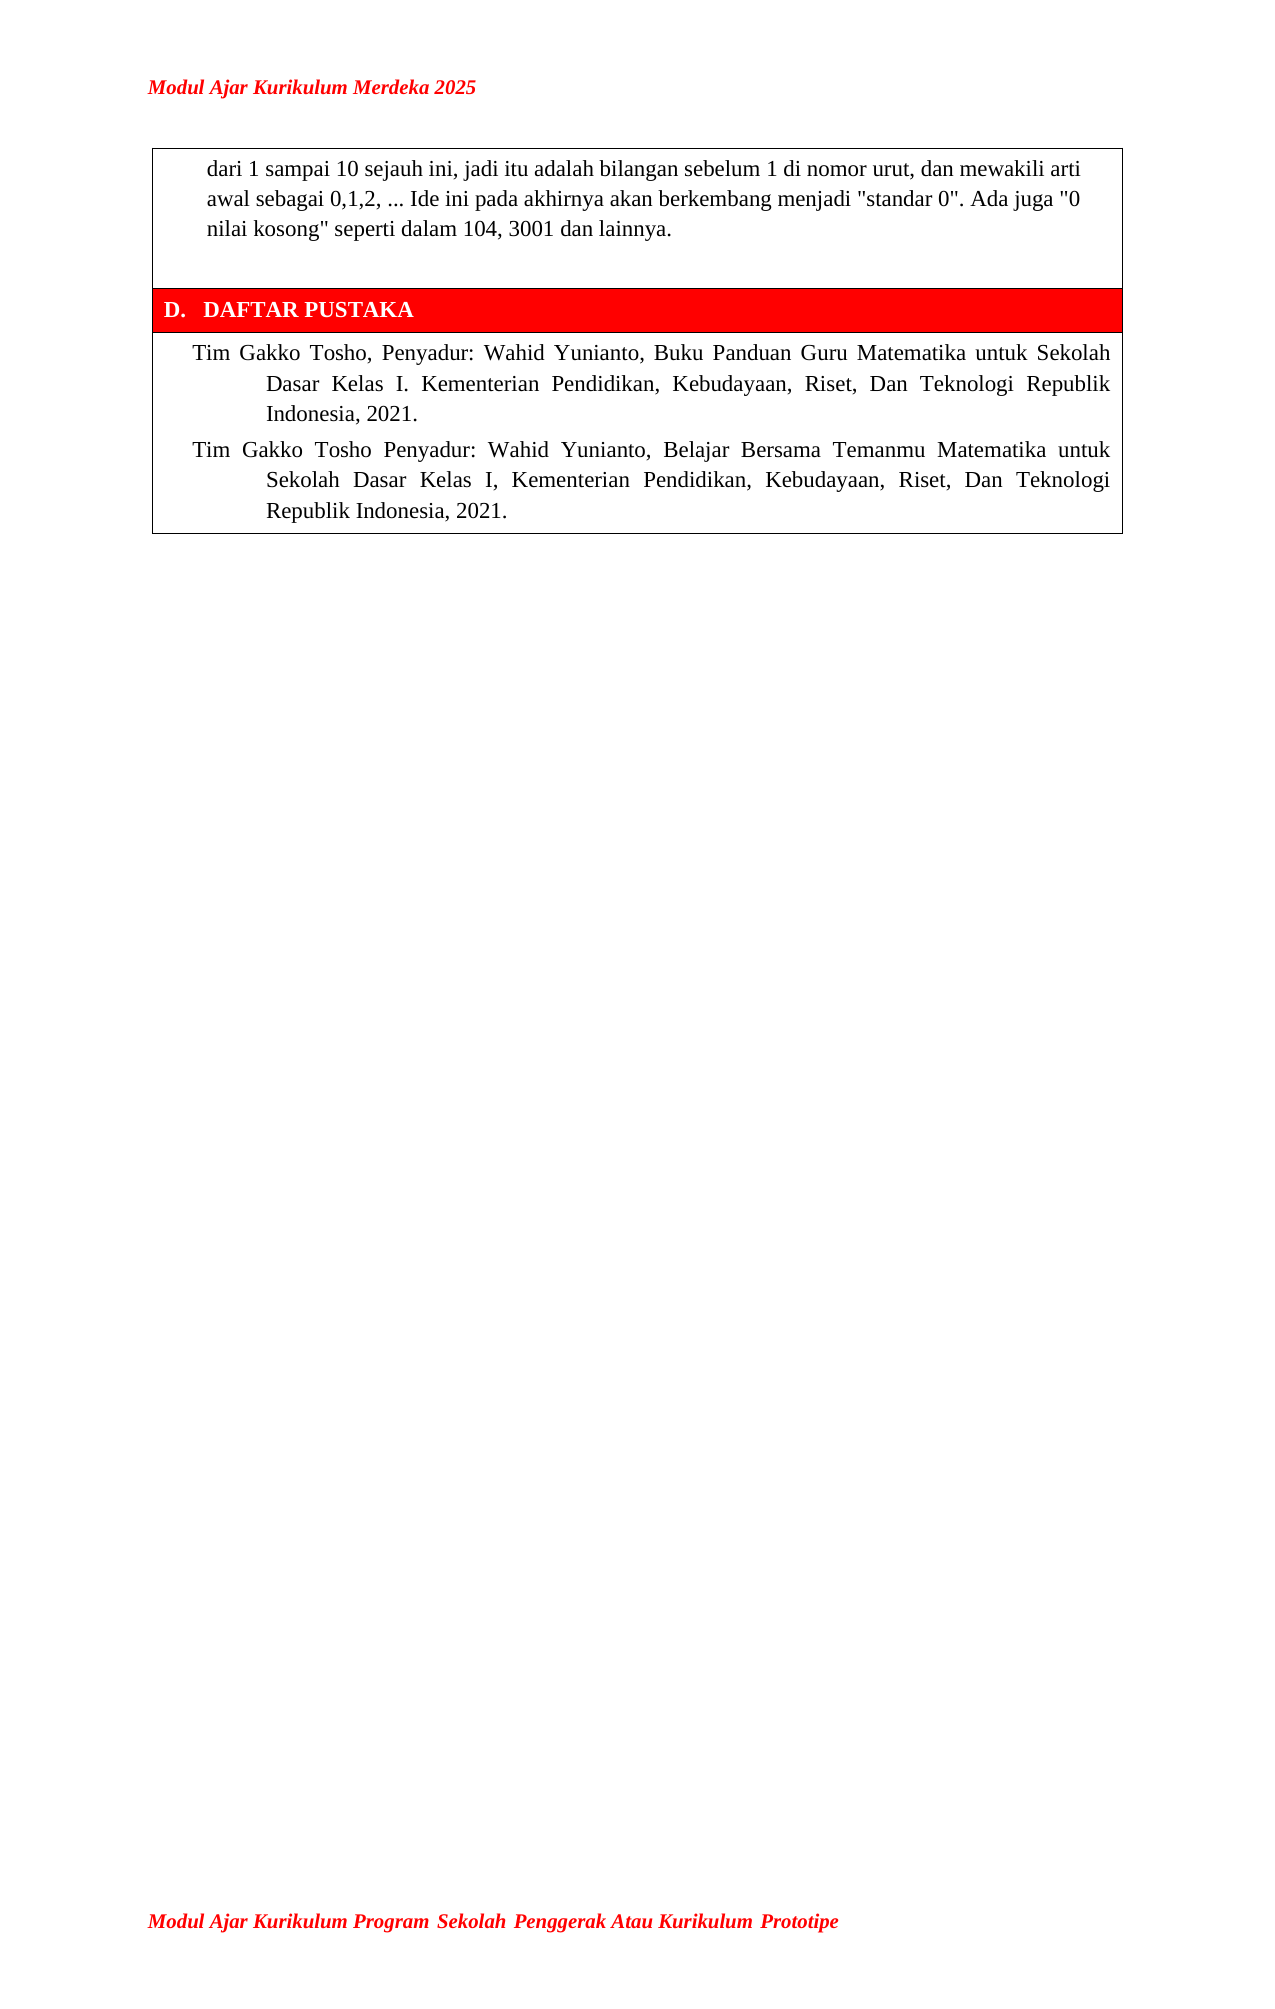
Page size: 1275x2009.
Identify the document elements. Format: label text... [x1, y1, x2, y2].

table_cell D. DAFTAR PUSTAKA [153, 289, 1122, 332]
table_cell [153, 149, 1122, 288]
table_cell Tim Gakko Tosho, Penyadur: Wahid Yunianto, Buku Panduan Guru Matematika untuk Sekolah Dasar Kelas I. Kementerian Pendidikan, Kebudayaan, Riset, Dan Teknologi Republik Indonesia, 2021. Tim Gakko Tosho Penyadur: Wahid Yunianto, Belajar Bersama Temanmu Matematika untuk Sekolah Dasar Kelas I, Kementerian Pendidikan, Kebudayaan, Riset, Dan Teknologi Republik Indonesia, 2021. [153, 333, 1122, 533]
